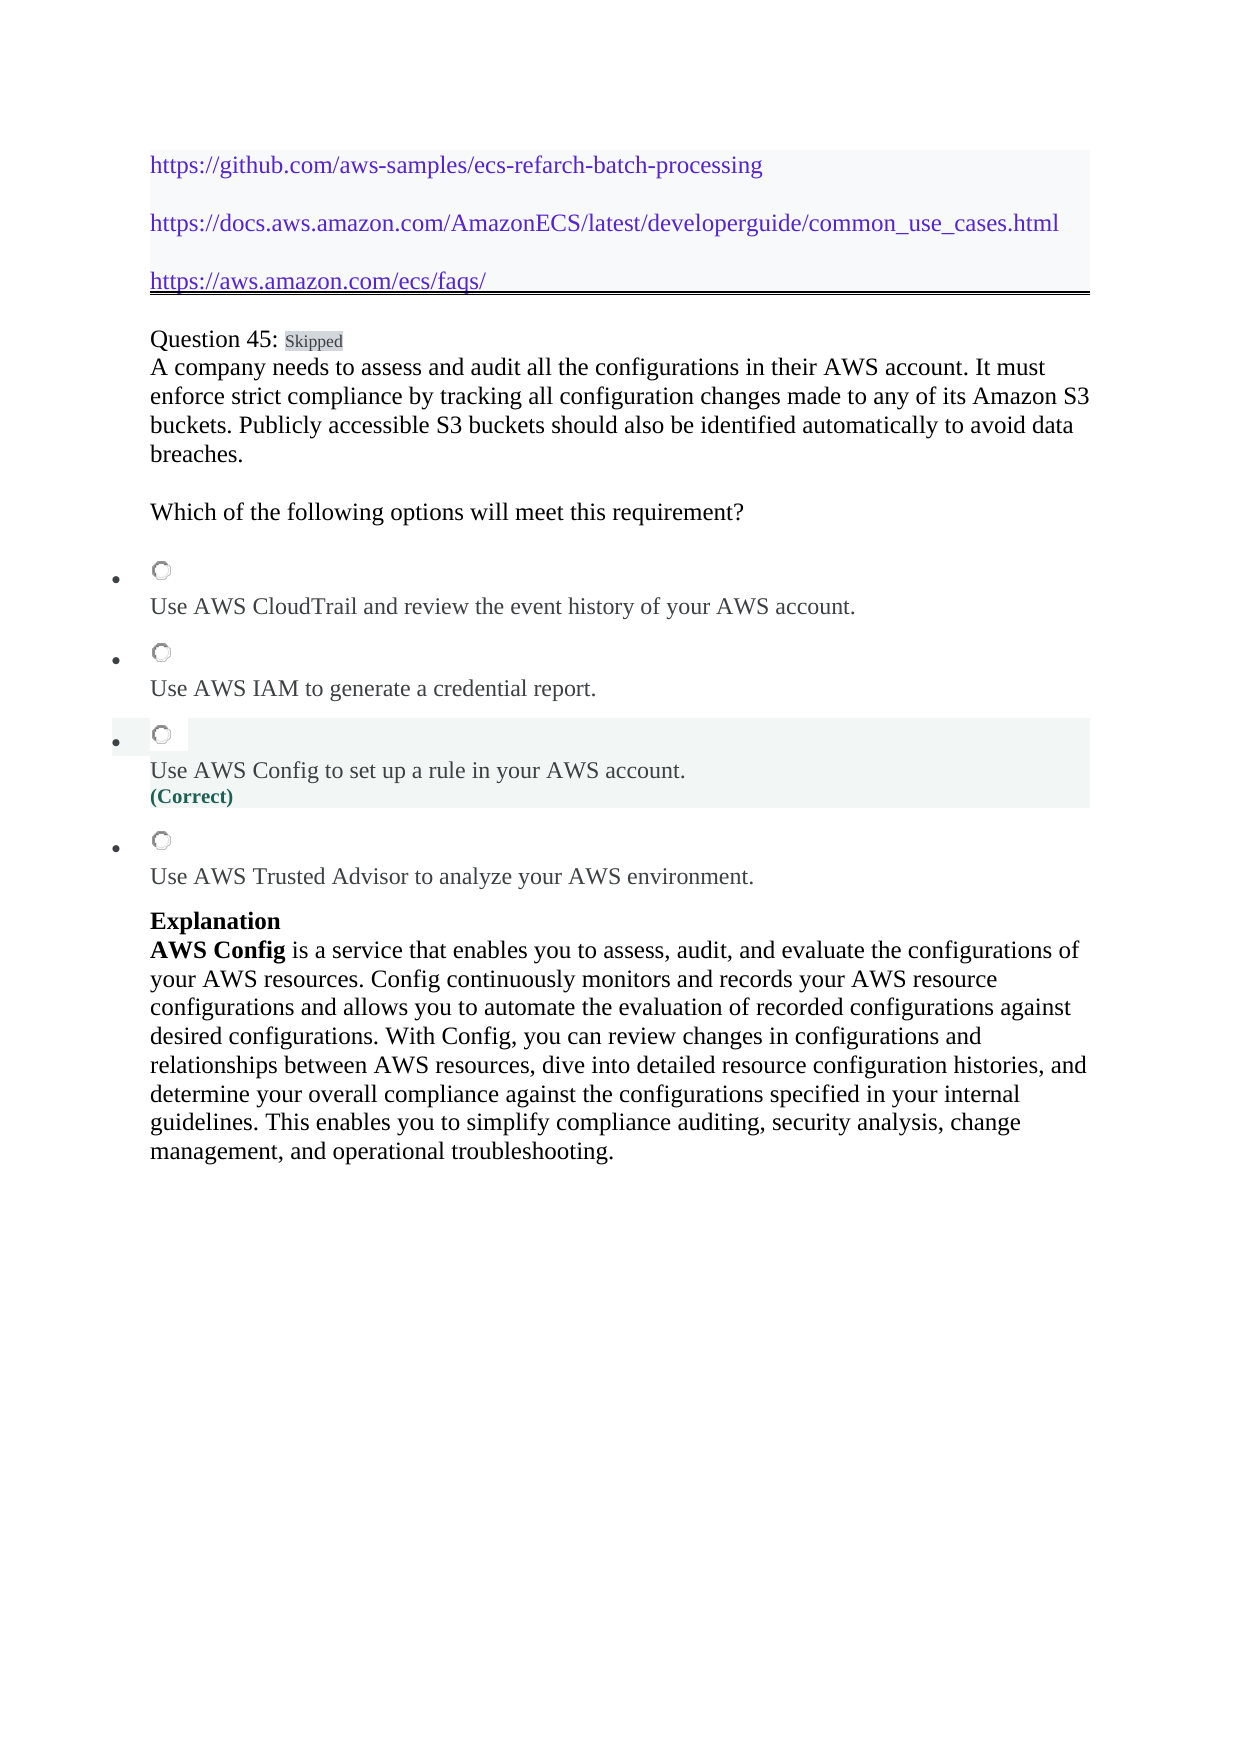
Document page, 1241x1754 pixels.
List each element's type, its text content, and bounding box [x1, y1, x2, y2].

text Explanation [150, 906, 1090, 935]
list ​ [112, 824, 1090, 862]
list ​ [112, 554, 1090, 592]
list ​ [112, 636, 1090, 674]
text (Correct) [150, 783, 1090, 808]
text Use AWS CloudTrail and review the event history of your AWS account. [150, 592, 1090, 620]
list ​ [112, 718, 1090, 756]
text Use AWS Config to set up a rule in your AWS account. [150, 756, 1090, 783]
text Which of the following options will meet this requirement? [150, 497, 1090, 525]
text Question 45: Skipped [150, 324, 1090, 352]
text https://github.com/aws-samples/ecs-refarch-batch-processing [150, 150, 1090, 179]
text Use AWS IAM to generate a credential report. [150, 674, 1090, 702]
text https://aws.amazon.com/ecs/faqs/ [150, 266, 1090, 291]
text A company needs to assess and audit all the configurations in their AWS account. It must enforce strict compliance by tracking all configuration changes made to any of its Amazon S3 buckets. Publicly accessible S3 buckets should also be identified automatically to avoid data breaches. [150, 352, 1090, 467]
text Use AWS Trusted Advisor to analyze your AWS environment. [150, 862, 1090, 889]
text AWS Config is a service that enables you to assess, audit, and evaluate the configurations of your AWS resources. Config continuously monitors and records your AWS resource configurations and allows you to automate the evaluation of recorded configurations against desired configurations. With Config, you can review changes in configurations and relationships between AWS resources, dive into detailed resource configuration histories, and determine your overall compliance against the configurations specified in your internal guidelines. This enables you to simplify compliance auditing, security analysis, change management, and operational troubleshooting. [150, 935, 1090, 1165]
text https://docs.aws.amazon.com/AmazonECS/latest/developerguide/common_use_cases.html [150, 208, 1090, 237]
